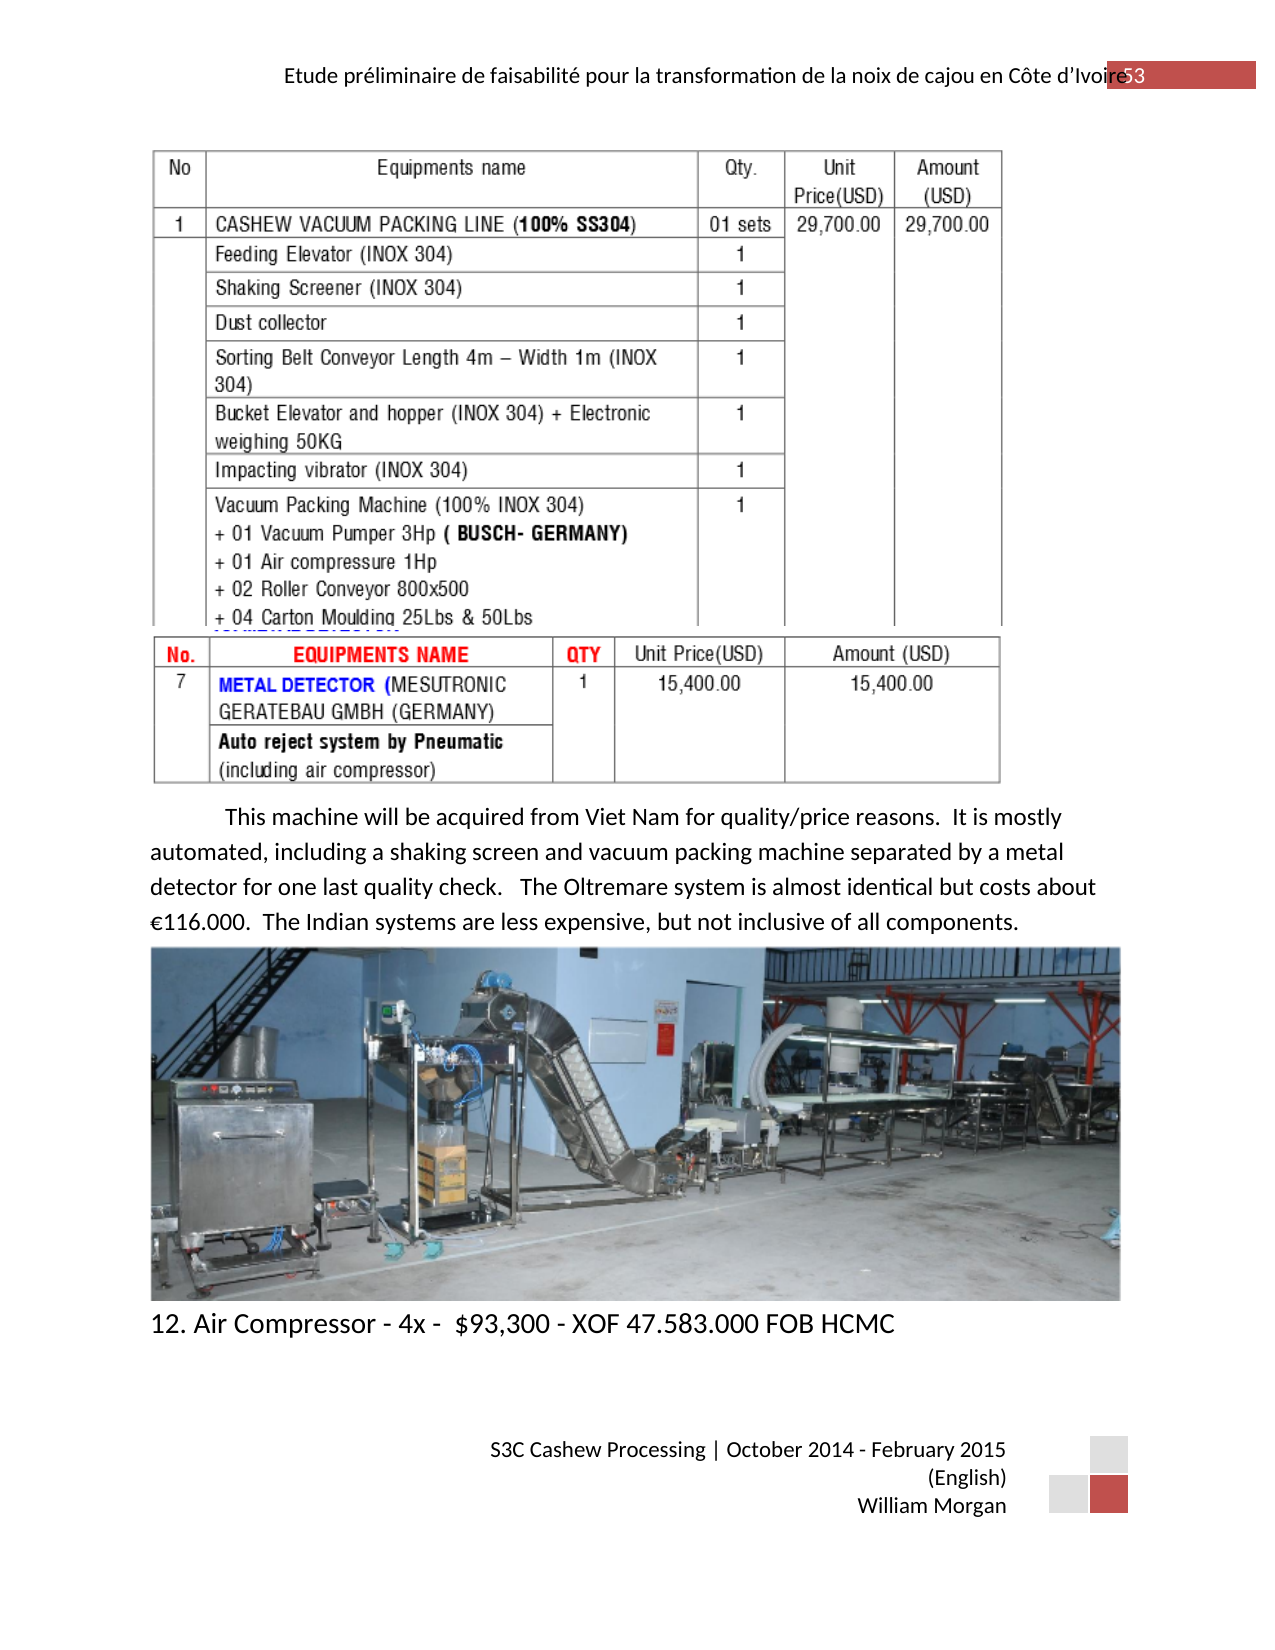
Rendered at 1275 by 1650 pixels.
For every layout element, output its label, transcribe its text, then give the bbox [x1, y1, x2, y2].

picture [150, 941, 1124, 1301]
picture [150, 630, 1010, 789]
text 12. Air Compressor - 4x - $93,300 - XOF 47.583.000 FOB HCMC [150, 1305, 1125, 1341]
text This machine will be acquired from Viet Nam for quality/price reasons. It is mostly automated, including a shaking screen and vacuum packing machine separated by a metal detector for one last quality check. The Oltremare system is almost identical but costs about €116.000. The Indian systems are less expensive, but not inclusive of all components. [150, 801, 1125, 937]
picture [150, 150, 1009, 626]
